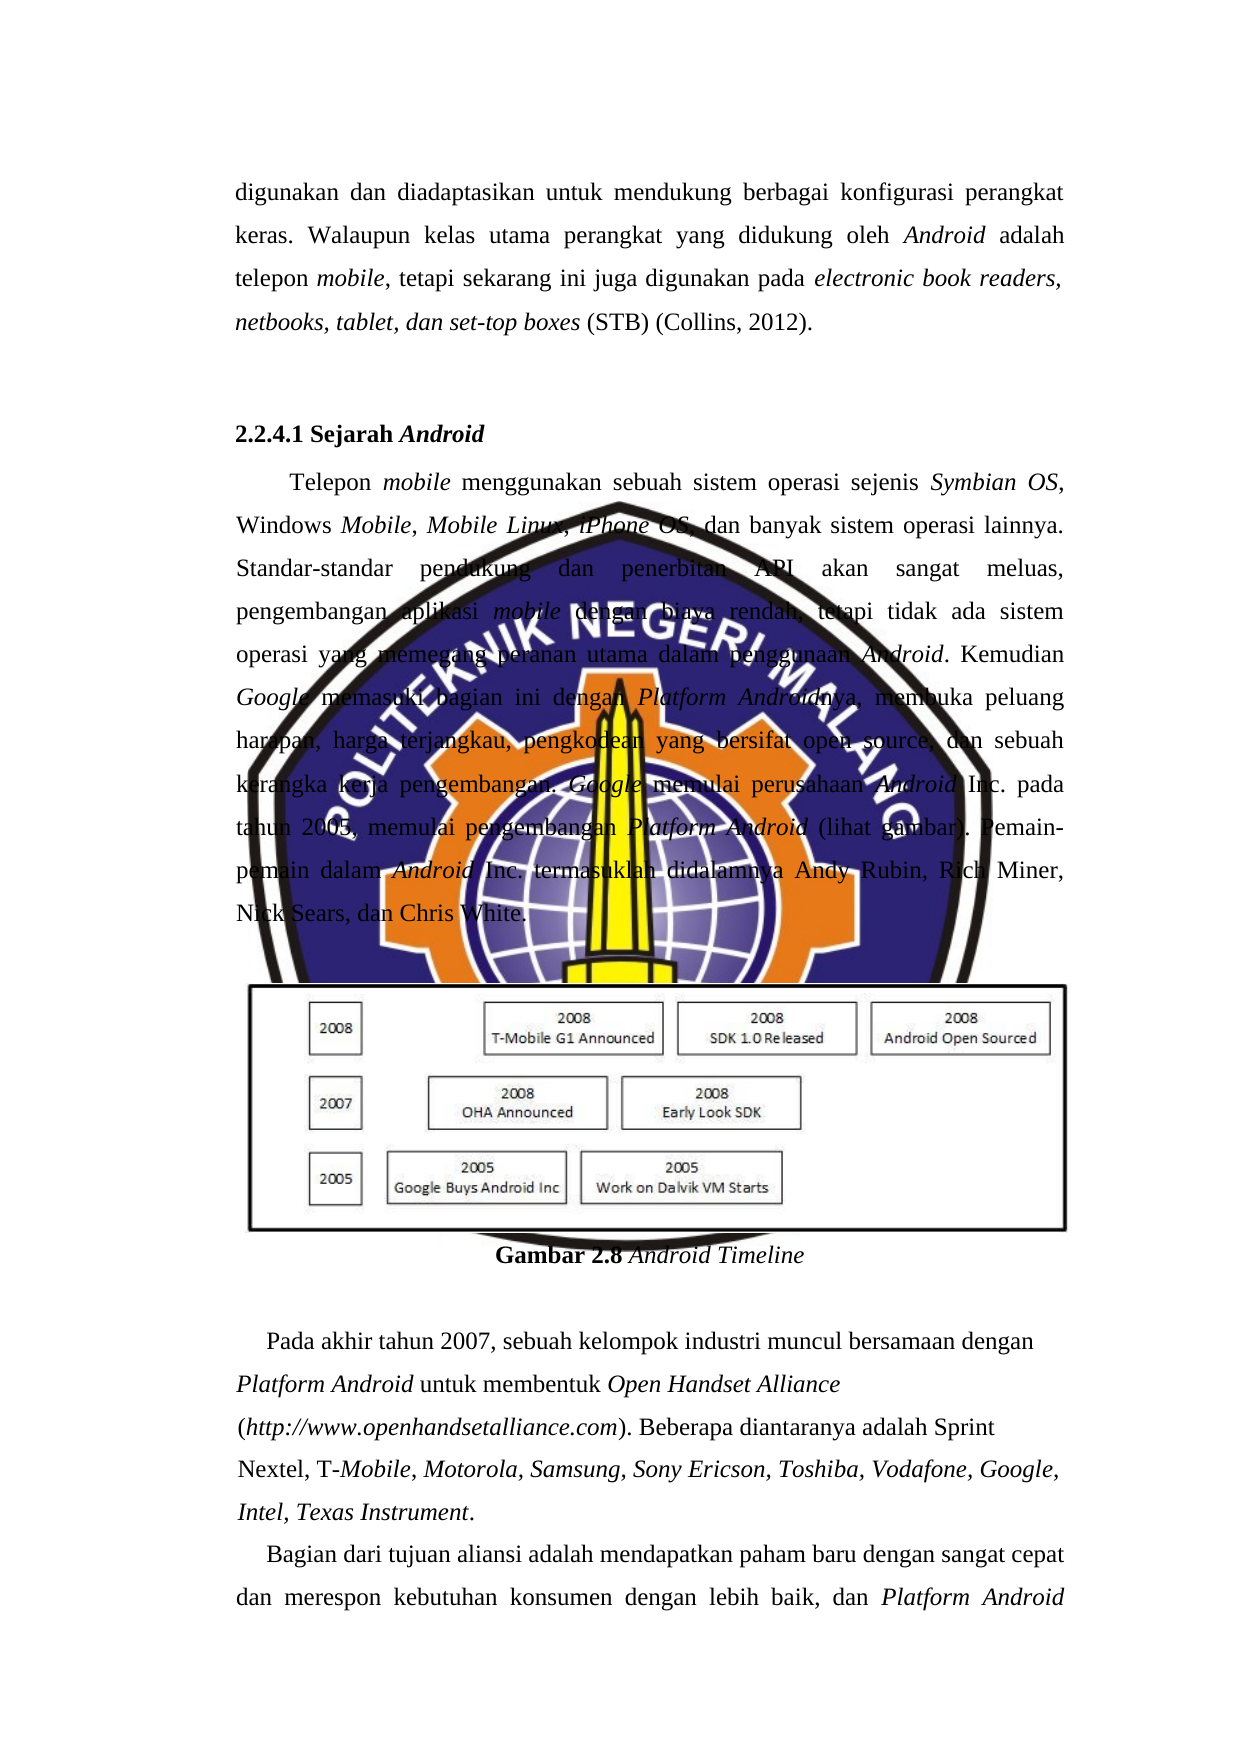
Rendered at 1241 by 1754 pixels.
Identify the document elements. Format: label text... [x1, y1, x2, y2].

text Telepon mobile menggunakan sebuah sistem operasi sejenis Symbian OS, Windows Mobile, Mobile Linux, iPhone OS, dan banyak sistem operasi lainnya. Standar-standar pendukung dan penerbitan API akan sangat meluas, pengembangan aplikasi mobile dengan biaya rendah, tetapi tidak ada sistem operasi yang memegang peranan utama dalam penggunaan Android. Kemudian Google memasuki bagian ini dengan Platform Androidnya, membuka peluang harapan, harga terjangkau, pengkodean yang bersifat open source, dan sebuah kerangka kerja pengembangan. Google memulai perusahaan Android Inc. pada tahun 2005, memulai pengembangan Platform Android (lihat gambar). Pemain-pemain dalam Android Inc. termasuklah didalamnya Andy Rubin, Rich Miner, Nick Sears, dan Chris White. [235, 467, 1064, 927]
subtitle 2.2.4.1 Sejarah Android [235, 419, 1063, 447]
text Pada akhir tahun 2007, sebuah kelompok industri muncul bersamaan dengan [235, 1326, 1064, 1355]
picture [244, 927, 1071, 1241]
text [235, 177, 1064, 335]
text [235, 1539, 1064, 1611]
text Platform Android untuk membentuk Open Handset Alliance (http://www.openhandsetalliance.com). Beberapa diantaranya adalah Sprint Nextel, T-Mobile, Motorola, Samsung, Sony Ericson, Toshiba, Vodafone, Google, Intel, Texas Instrument. [236, 1369, 1071, 1525]
text Gambar 2.8 Android Timeline [236, 1241, 1063, 1269]
